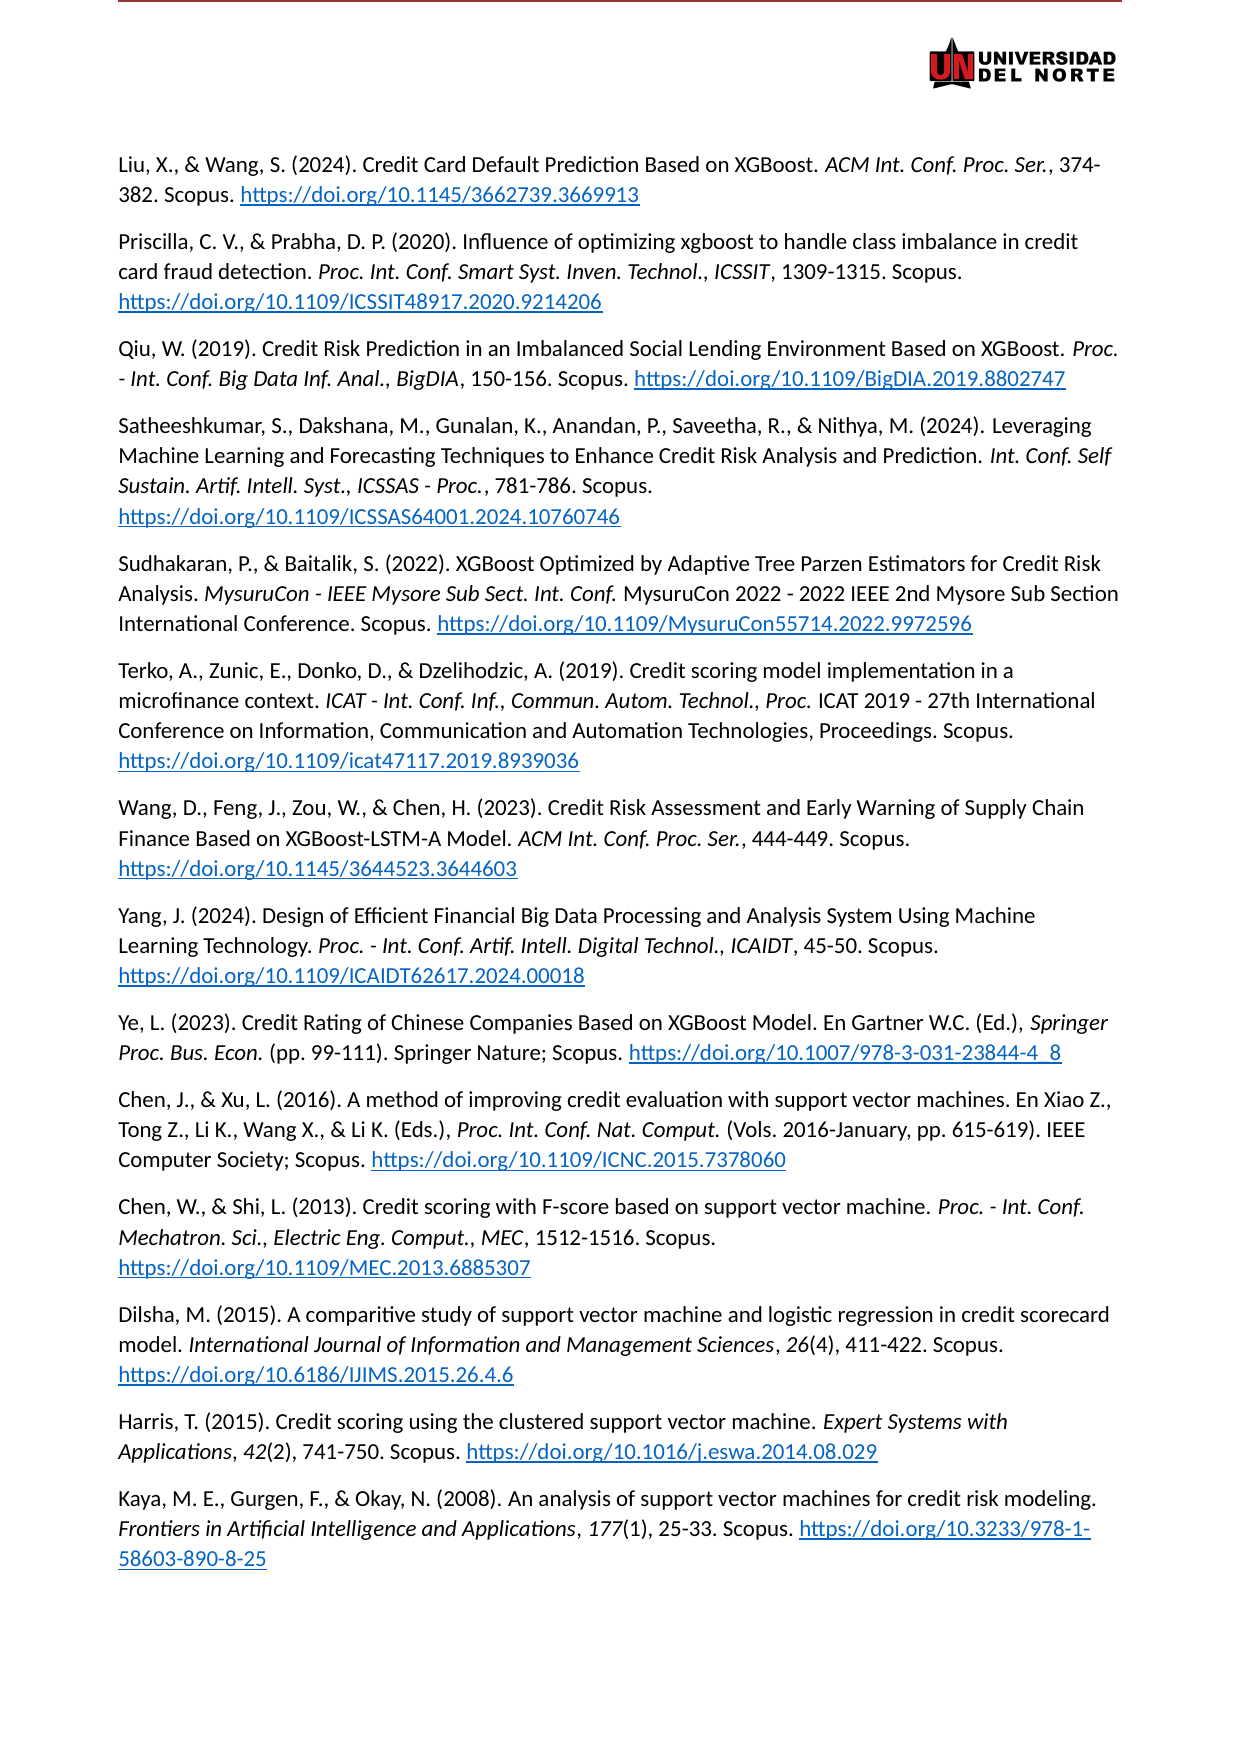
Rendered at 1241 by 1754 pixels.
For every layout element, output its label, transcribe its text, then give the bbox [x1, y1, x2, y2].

text Chen, W., & Shi, L. (2013). Credit scoring with F-score based on support vector machine. Proc. - Int. Conf. Mechatron. Sci., Electric Eng. Comput., MEC, 1512-1516. Scopus. https://doi.org/10.1109/MEC.2013.6885307 [118, 1192, 1122, 1281]
text Ye, L. (2023). Credit Rating of Chinese Companies Based on XGBoost Model. En Gartner W.C. (Ed.), Springer Proc. Bus. Econ. (pp. 99-111). Springer Nature; Scopus. https://doi.org/10.1007/978-3-031-23844-4_8 [118, 1008, 1122, 1066]
picture [922, 30, 1123, 96]
text Satheeshkumar, S., Dakshana, M., Gunalan, K., Anandan, P., Saveetha, R., & Nithya, M. (2024). Leveraging Machine Learning and Forecasting Techniques to Enhance Credit Risk Analysis and Prediction. Int. Conf. Self Sustain. Artif. Intell. Syst., ICSSAS - Proc., 781-786. Scopus. https://doi.org/10.1109/ICSSAS64001.2024.10760746 [118, 411, 1122, 530]
text Liu, X., & Wang, S. (2024). Credit Card Default Prediction Based on XGBoost. ACM Int. Conf. Proc. Ser., 374-382. Scopus. https://doi.org/10.1145/3662739.3669913 [118, 150, 1122, 208]
text Yang, J. (2024). Design of Efficient Financial Big Data Processing and Analysis System Using Machine Learning Technology. Proc. - Int. Conf. Artif. Intell. Digital Technol., ICAIDT, 45-50. Scopus. https://doi.org/10.1109/ICAIDT62617.2024.00018 [118, 901, 1122, 989]
text Wang, D., Feng, J., Zou, W., & Chen, H. (2023). Credit Risk Assessment and Early Warning of Supply Chain Finance Based on XGBoost-LSTM-A Model. ACM Int. Conf. Proc. Ser., 444-449. Scopus. https://doi.org/10.1145/3644523.3644603 [118, 793, 1122, 882]
text Sudhakaran, P., & Baitalik, S. (2022). XGBoost Optimized by Adaptive Tree Parzen Estimators for Credit Risk Analysis. MysuruCon - IEEE Mysore Sub Sect. Int. Conf. MysuruCon 2022 - 2022 IEEE 2nd Mysore Sub Section International Conference. Scopus. https://doi.org/10.1109/MysuruCon55714.2022.9972596 [118, 549, 1122, 637]
text Dilsha, M. (2015). A comparitive study of support vector machine and logistic regression in credit scorecard model. International Journal of Information and Management Sciences, 26(4), 411-422. Scopus. https://doi.org/10.6186/IJIMS.2015.26.4.6 [118, 1300, 1122, 1388]
text Kaya, M. E., Gurgen, F., & Okay, N. (2008). An analysis of support vector machines for credit risk modeling. Frontiers in Artificial Intelligence and Applications, 177(1), 25-33. Scopus. https://doi.org/10.3233/978-1-58603-890-8-25 [118, 1484, 1122, 1573]
text Terko, A., Zunic, E., Donko, D., & Dzelihodzic, A. (2019). Credit scoring model implementation in a microfinance context. ICAT - Int. Conf. Inf., Commun. Autom. Technol., Proc. ICAT 2019 - 27th International Conference on Information, Communication and Automation Technologies, Proceedings. Scopus. https://doi.org/10.1109/icat47117.2019.8939036 [118, 656, 1122, 775]
text Qiu, W. (2019). Credit Risk Prediction in an Imbalanced Social Lending Environment Based on XGBoost. Proc. - Int. Conf. Big Data Inf. Anal., BigDIA, 150-156. Scopus. https://doi.org/10.1109/BigDIA.2019.8802747 [118, 334, 1122, 392]
text Harris, T. (2015). Credit scoring using the clustered support vector machine. Expert Systems with Applications, 42(2), 741-750. Scopus. https://doi.org/10.1016/j.eswa.2014.08.029 [118, 1407, 1122, 1465]
text Priscilla, C. V., & Prabha, D. P. (2020). Influence of optimizing xgboost to handle class imbalance in credit card fraud detection. Proc. Int. Conf. Smart Syst. Inven. Technol., ICSSIT, 1309-1315. Scopus. https://doi.org/10.1109/ICSSIT48917.2020.9214206 [118, 227, 1122, 315]
text Chen, J., & Xu, L. (2016). A method of improving credit evaluation with support vector machines. En Xiao Z., Tong Z., Li K., Wang X., & Li K. (Eds.), Proc. Int. Conf. Nat. Comput. (Vols. 2016-January, pp. 615-619). IEEE Computer Society; Scopus. https://doi.org/10.1109/ICNC.2015.7378060 [118, 1085, 1122, 1174]
